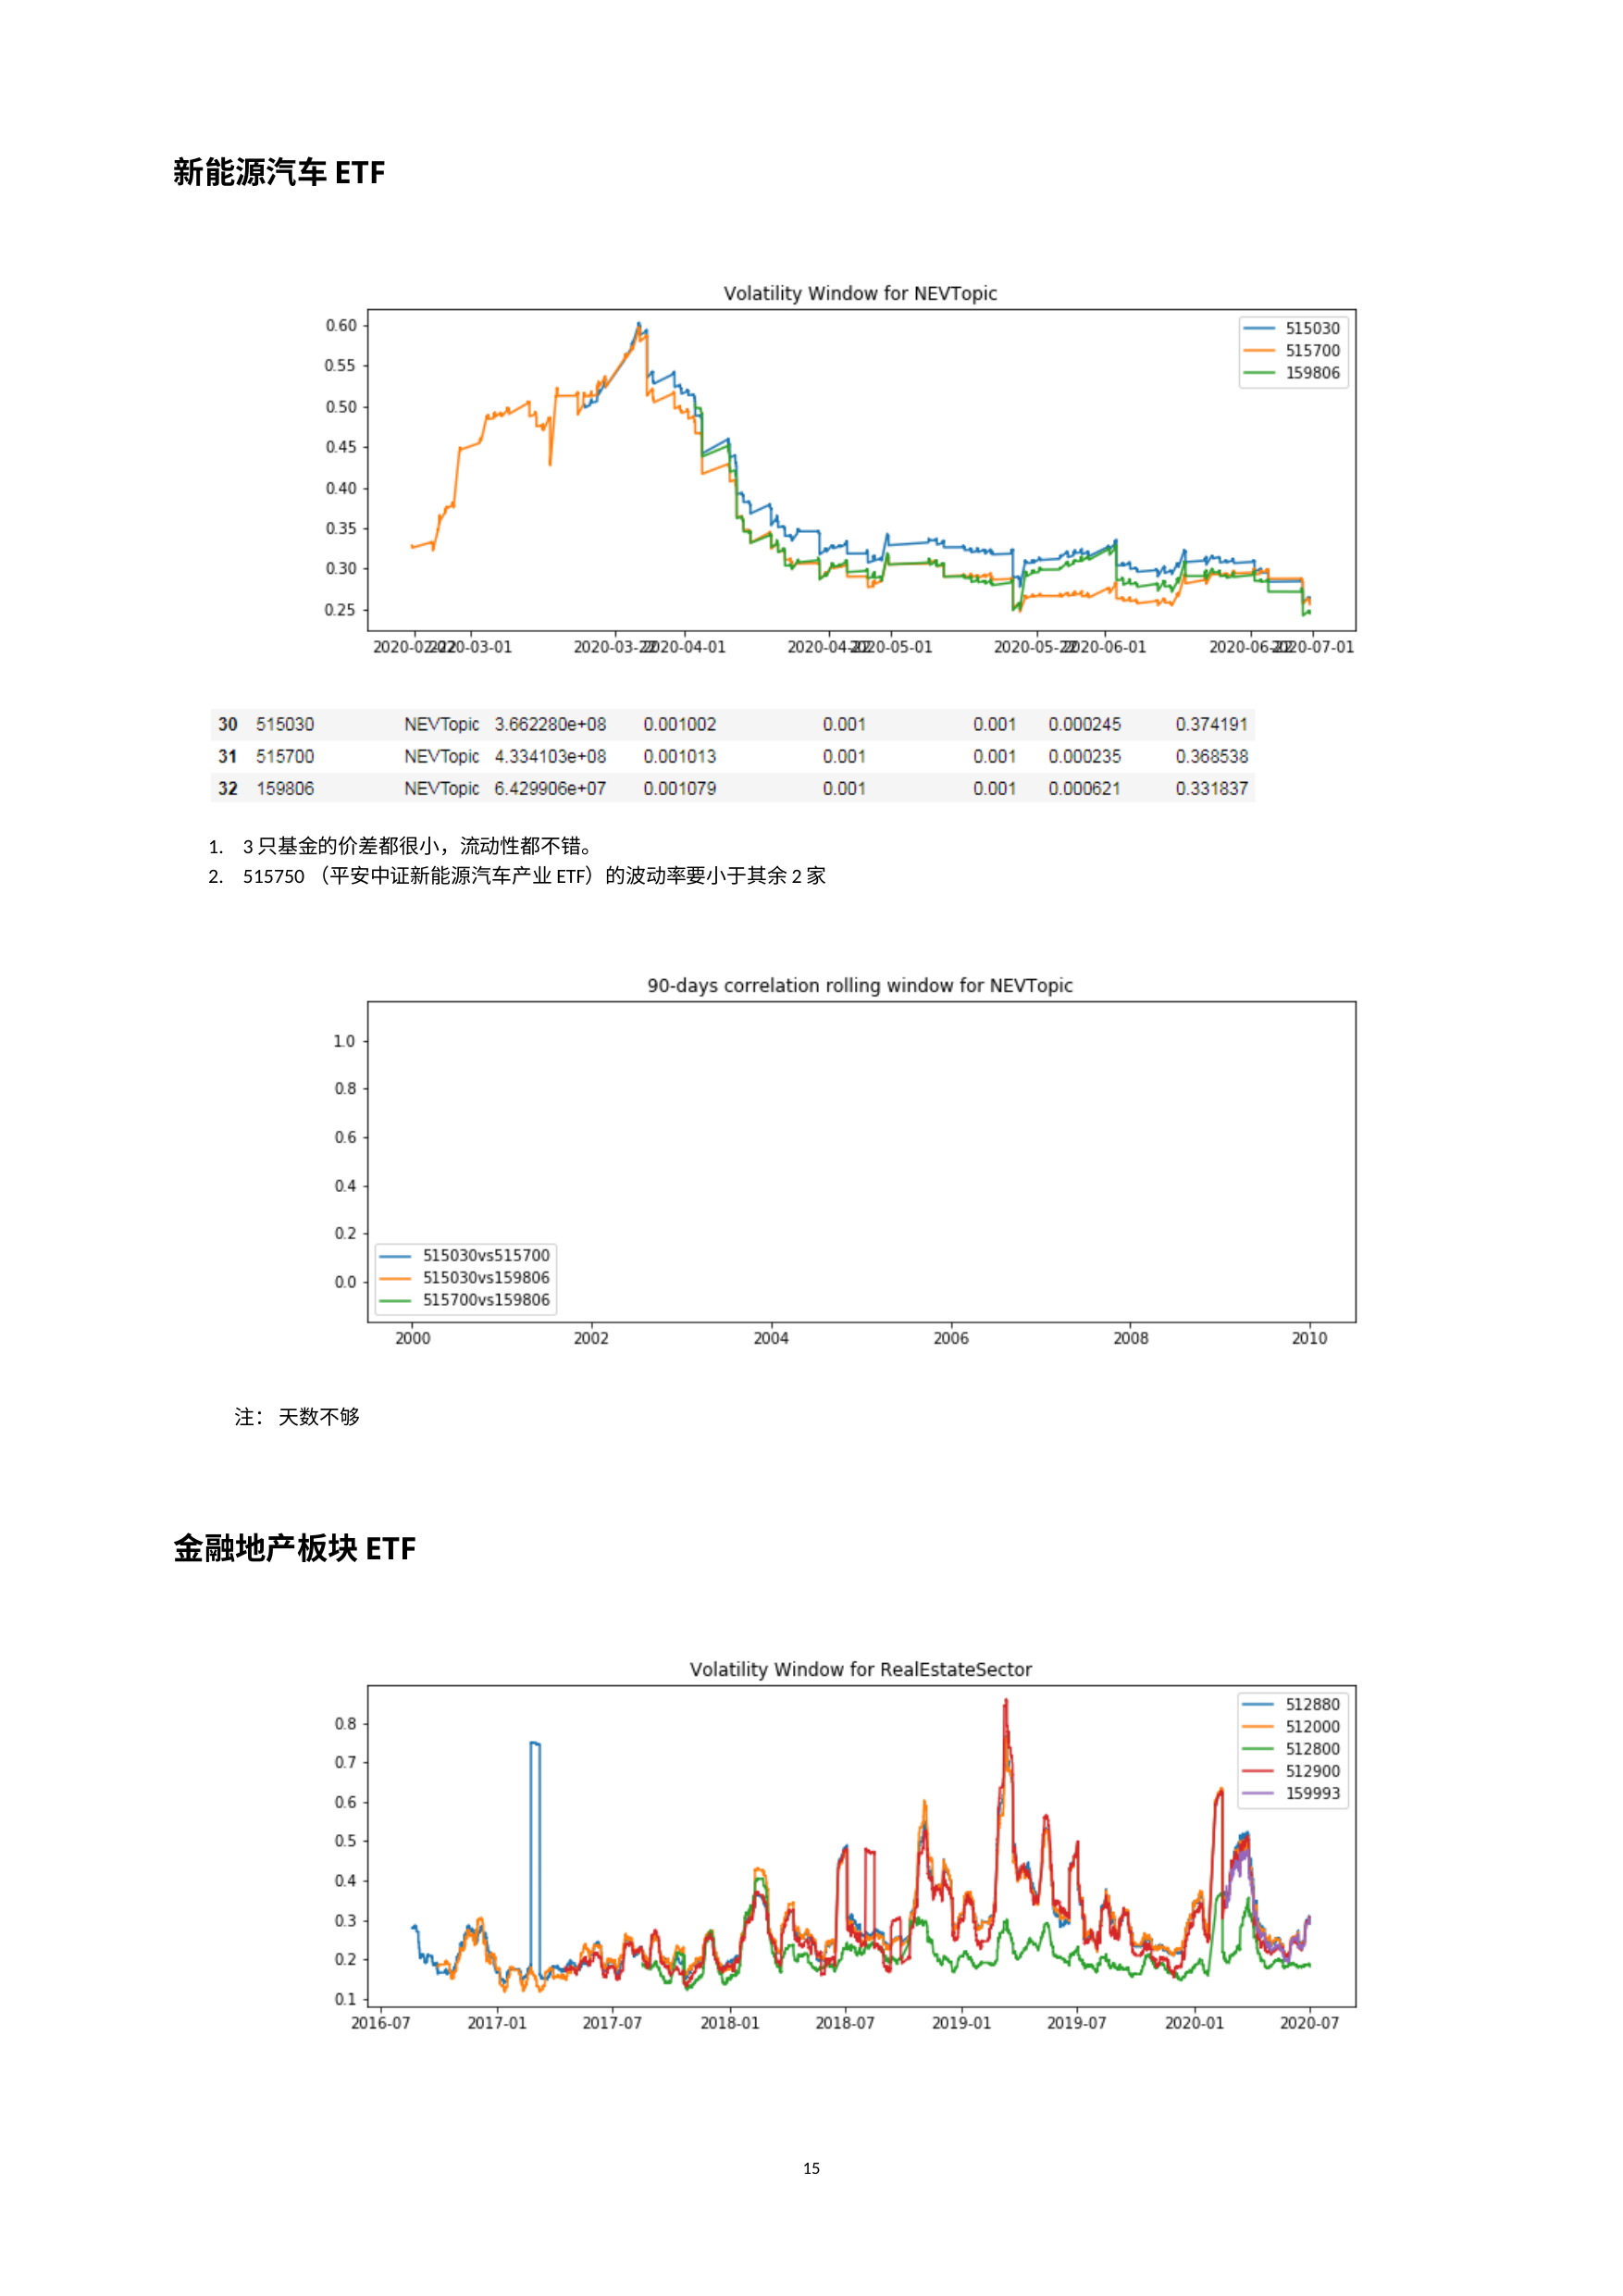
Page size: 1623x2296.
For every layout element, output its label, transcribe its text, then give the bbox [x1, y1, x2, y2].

subtitle 金融地产板块ETF [173, 1516, 1449, 1576]
subtitle 新能源汽车ETF [173, 140, 1449, 200]
list 515750 （平安中证新能源汽车产业ETF）的波动率要小于其余2家 [208, 860, 1449, 889]
text 注： 天数不够 [234, 1401, 1449, 1431]
picture [208, 949, 1482, 1375]
picture [208, 709, 1297, 802]
picture [208, 257, 1482, 684]
picture [208, 1633, 1482, 2060]
list 3只基金的价差都很小，流动性都不错。 [208, 829, 1449, 860]
